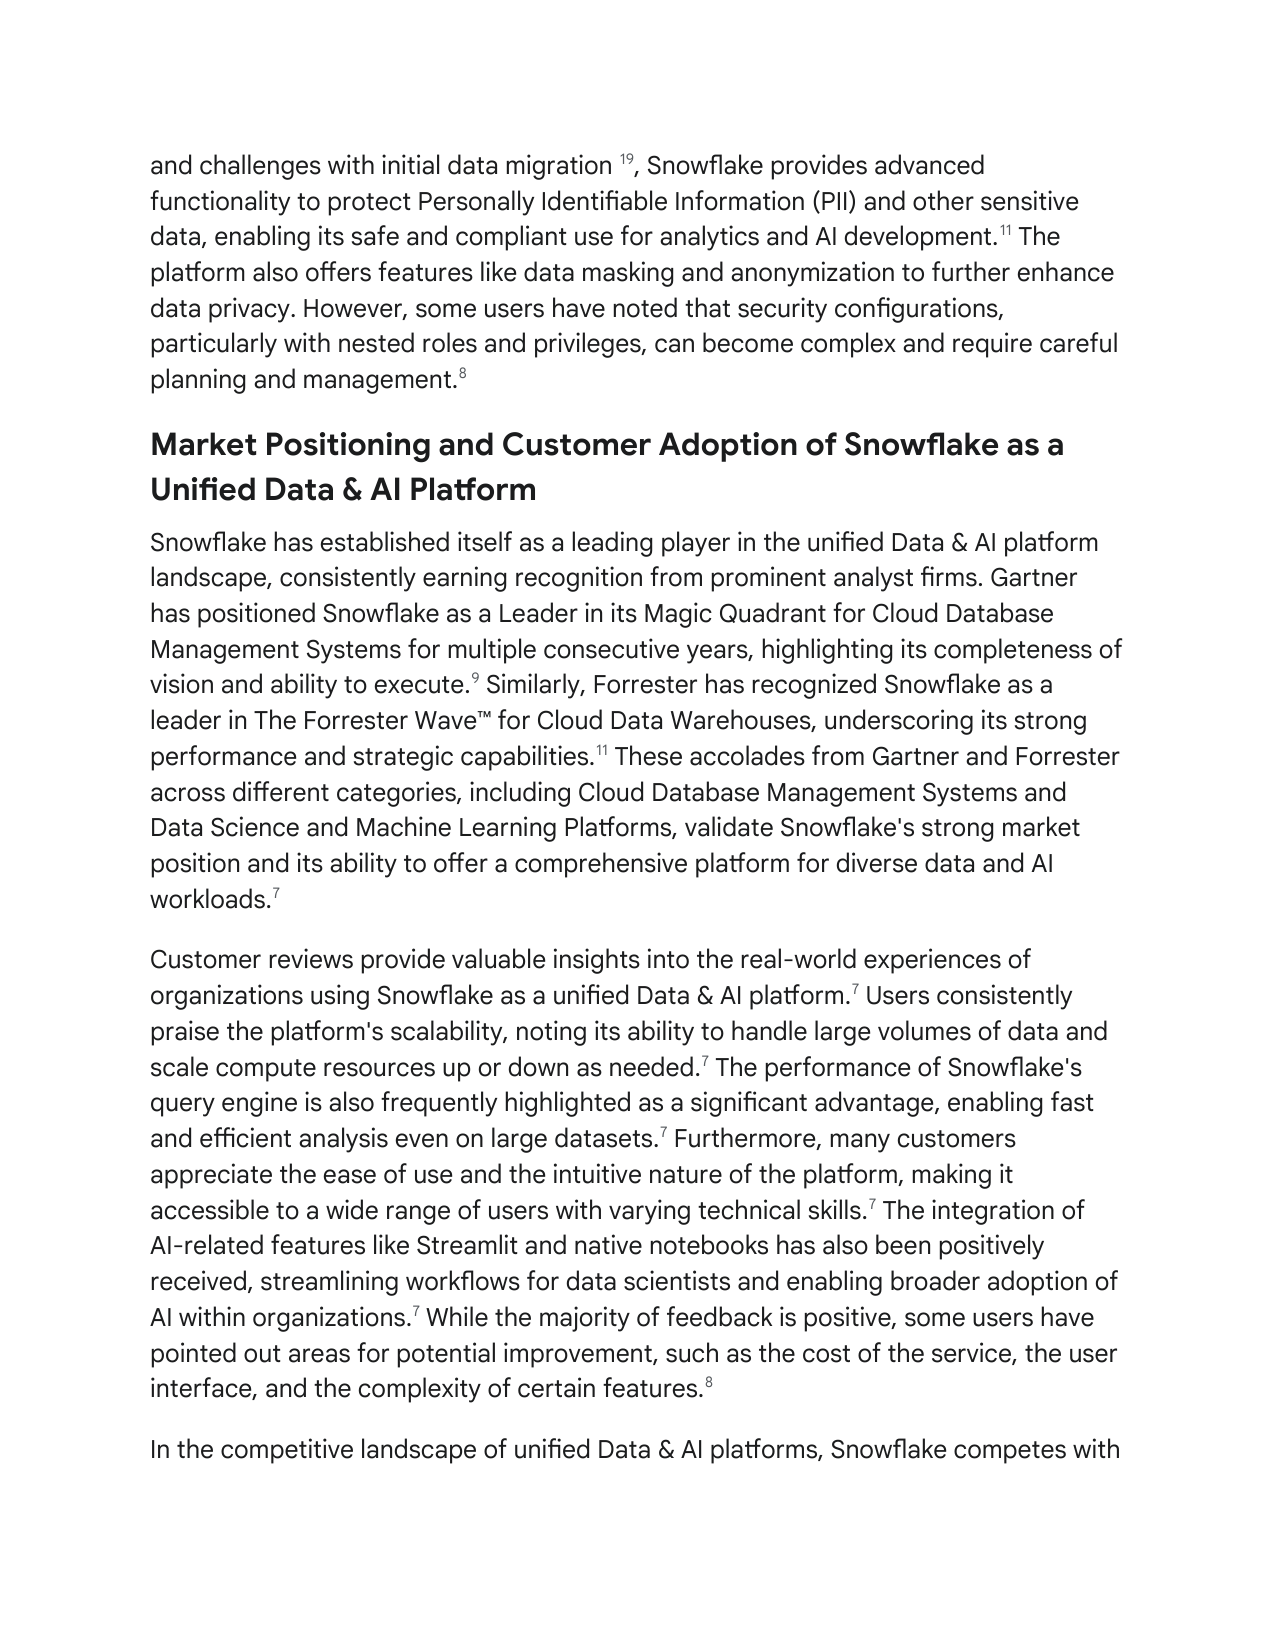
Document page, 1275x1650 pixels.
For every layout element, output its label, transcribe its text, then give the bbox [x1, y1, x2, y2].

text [150, 1434, 1125, 1466]
subtitle Market Positioning and Customer Adoption of Snowflake as a Unified Data & AI Platform [150, 425, 1125, 509]
text Snowflake has established itself as a leading player in the unified Data & AI platform landscape, consistently earning recognition from prominent analyst firms. Gartner has positioned Snowflake as a Leader in its Magic Quadrant for Cloud Database Management Systems for multiple consecutive years, highlighting its completeness of vision and ability to execute.9 Similarly, Forrester has recognized Snowflake as a leader in The Forrester Wave™ for Cloud Data Warehouses, underscoring its strong performance and strategic capabilities.11 These accolades from Gartner and Forrester across different categories, including Cloud Database Management Systems and Data Science and Machine Learning Platforms, validate Snowflake's strong market position and its ability to offer a comprehensive platform for diverse data and AI workloads.7 [150, 527, 1125, 915]
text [150, 150, 1125, 396]
text Customer reviews provide valuable insights into the real-world experiences of organizations using Snowflake as a unified Data & AI platform.7 Users consistently praise the platform's scalability, noting its ability to handle large volumes of data and scale compute resources up or down as needed.7 The performance of Snowflake's query engine is also frequently highlighted as a significant advantage, enabling fast and efficient analysis even on large datasets.7 Furthermore, many customers appreciate the ease of use and the intuitive nature of the platform, making it accessible to a wide range of users with varying technical skills.7 The integration of AI-related features like Streamlit and native notebooks has also been positively received, streamlining workflows for data scientists and enabling broader adoption of AI within organizations.7 While the majority of feedback is positive, some users have pointed out areas for potential improvement, such as the cost of the service, the user interface, and the complexity of certain features.8 [150, 945, 1125, 1405]
